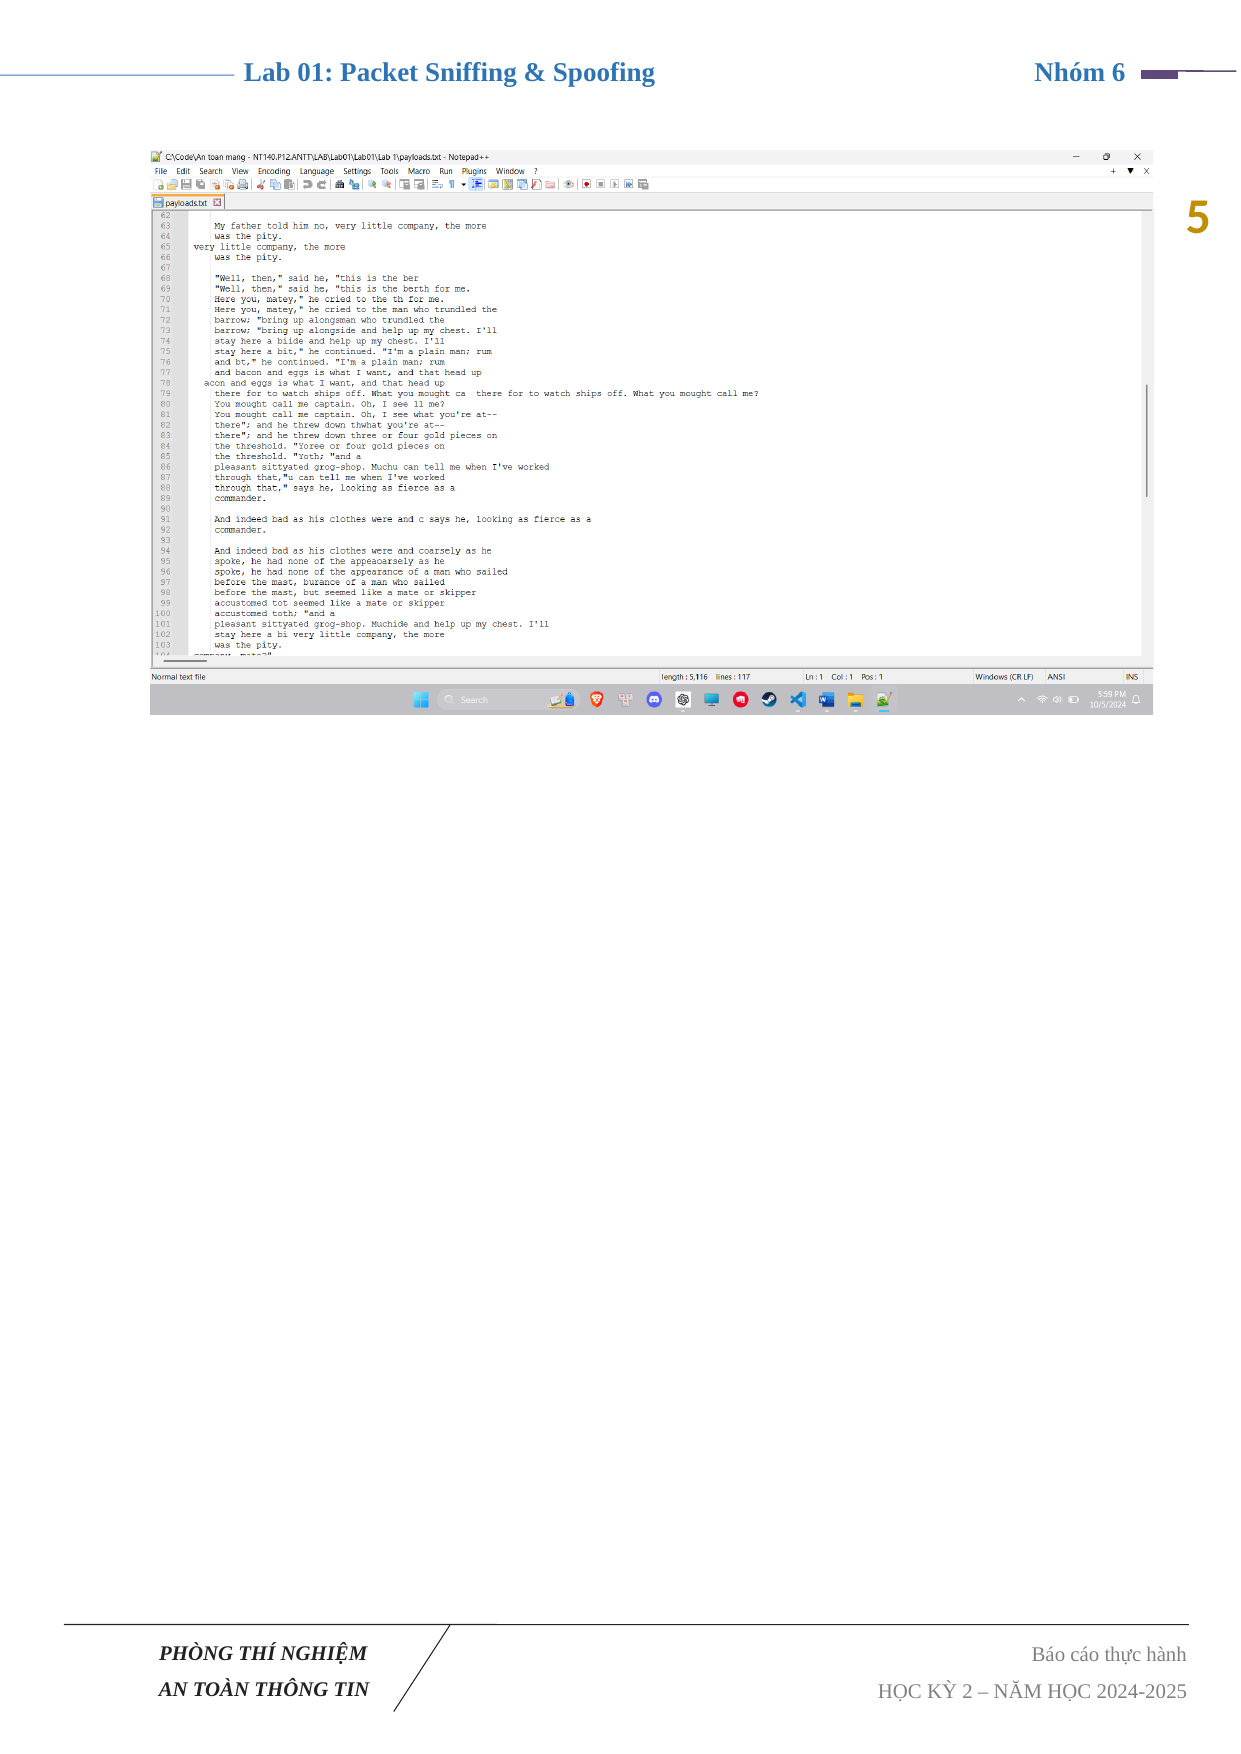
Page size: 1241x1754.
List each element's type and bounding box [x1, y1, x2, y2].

picture [150, 150, 1154, 715]
